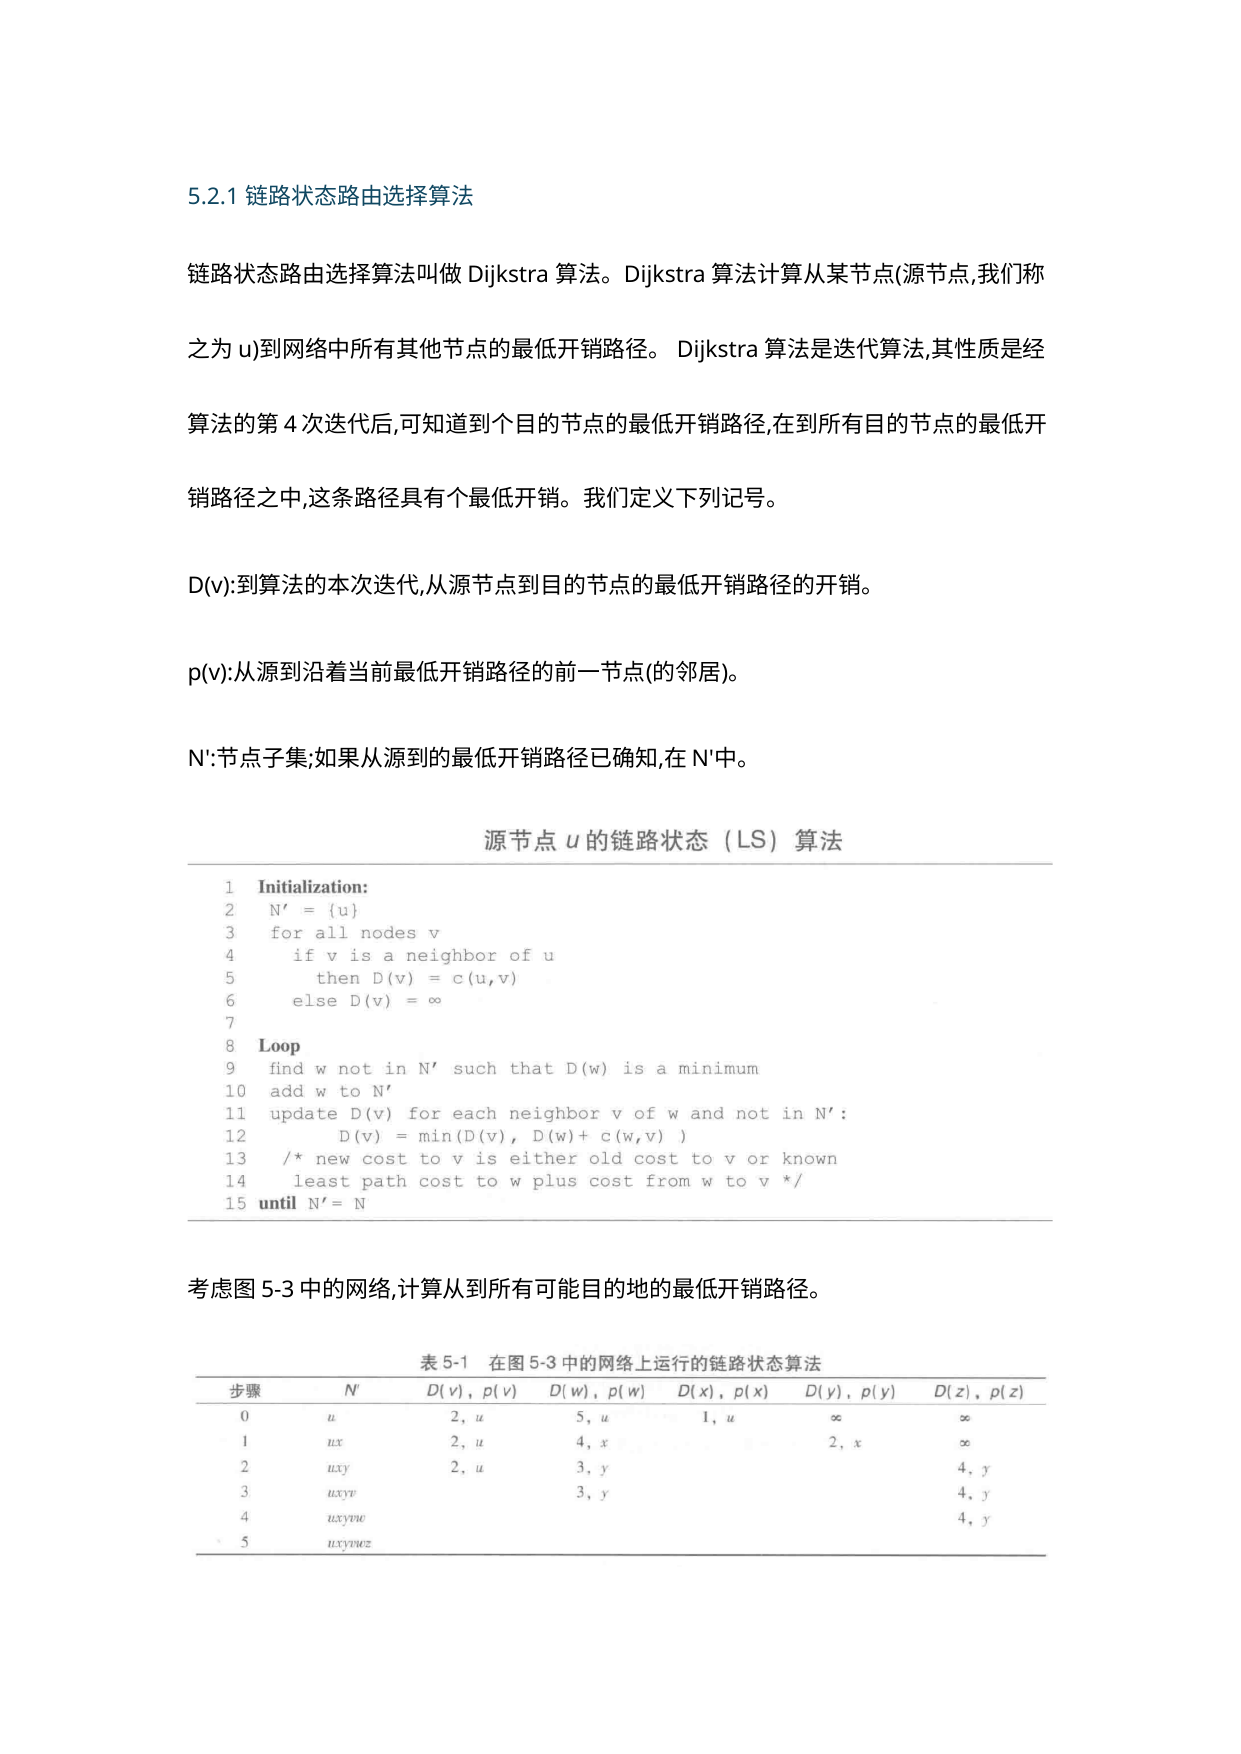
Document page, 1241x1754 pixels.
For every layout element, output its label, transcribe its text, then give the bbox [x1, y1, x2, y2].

text 考虑图5-3中的网络,计算从到所有可能目的地的最低开销路径。 [187, 1255, 1053, 1320]
text 链路状态路由选择算法叫做Dijkstra 算法。Dijkstra 算法计算从某节点(源节点,我们称之为u)到网络中所有其他节点的最低开销路径。 Dijkstra 算法是迭代算法,其性质是经算法的第4次迭代后,可知道到个目的节点的最低开销路径,在到所有目的节点的最低开销路径之中,这条路径具有个最低开销。我们定义下列记号。 [187, 240, 1053, 529]
picture [187, 823, 1053, 1222]
text D(v):到算法的本次迭代,从源节点到目的节点的最低开销路径的开销。 [187, 551, 1053, 616]
text N':节点子集;如果从源到的最低开销路径已确知,在N'中。 [187, 724, 1053, 789]
subtitle 5.2.1 链路状态路由选择算法 [187, 162, 1053, 227]
text p(v):从源到沿着当前最低开销路径的前一节点(的邻居)。 [187, 638, 1053, 703]
picture [187, 1344, 1053, 1567]
